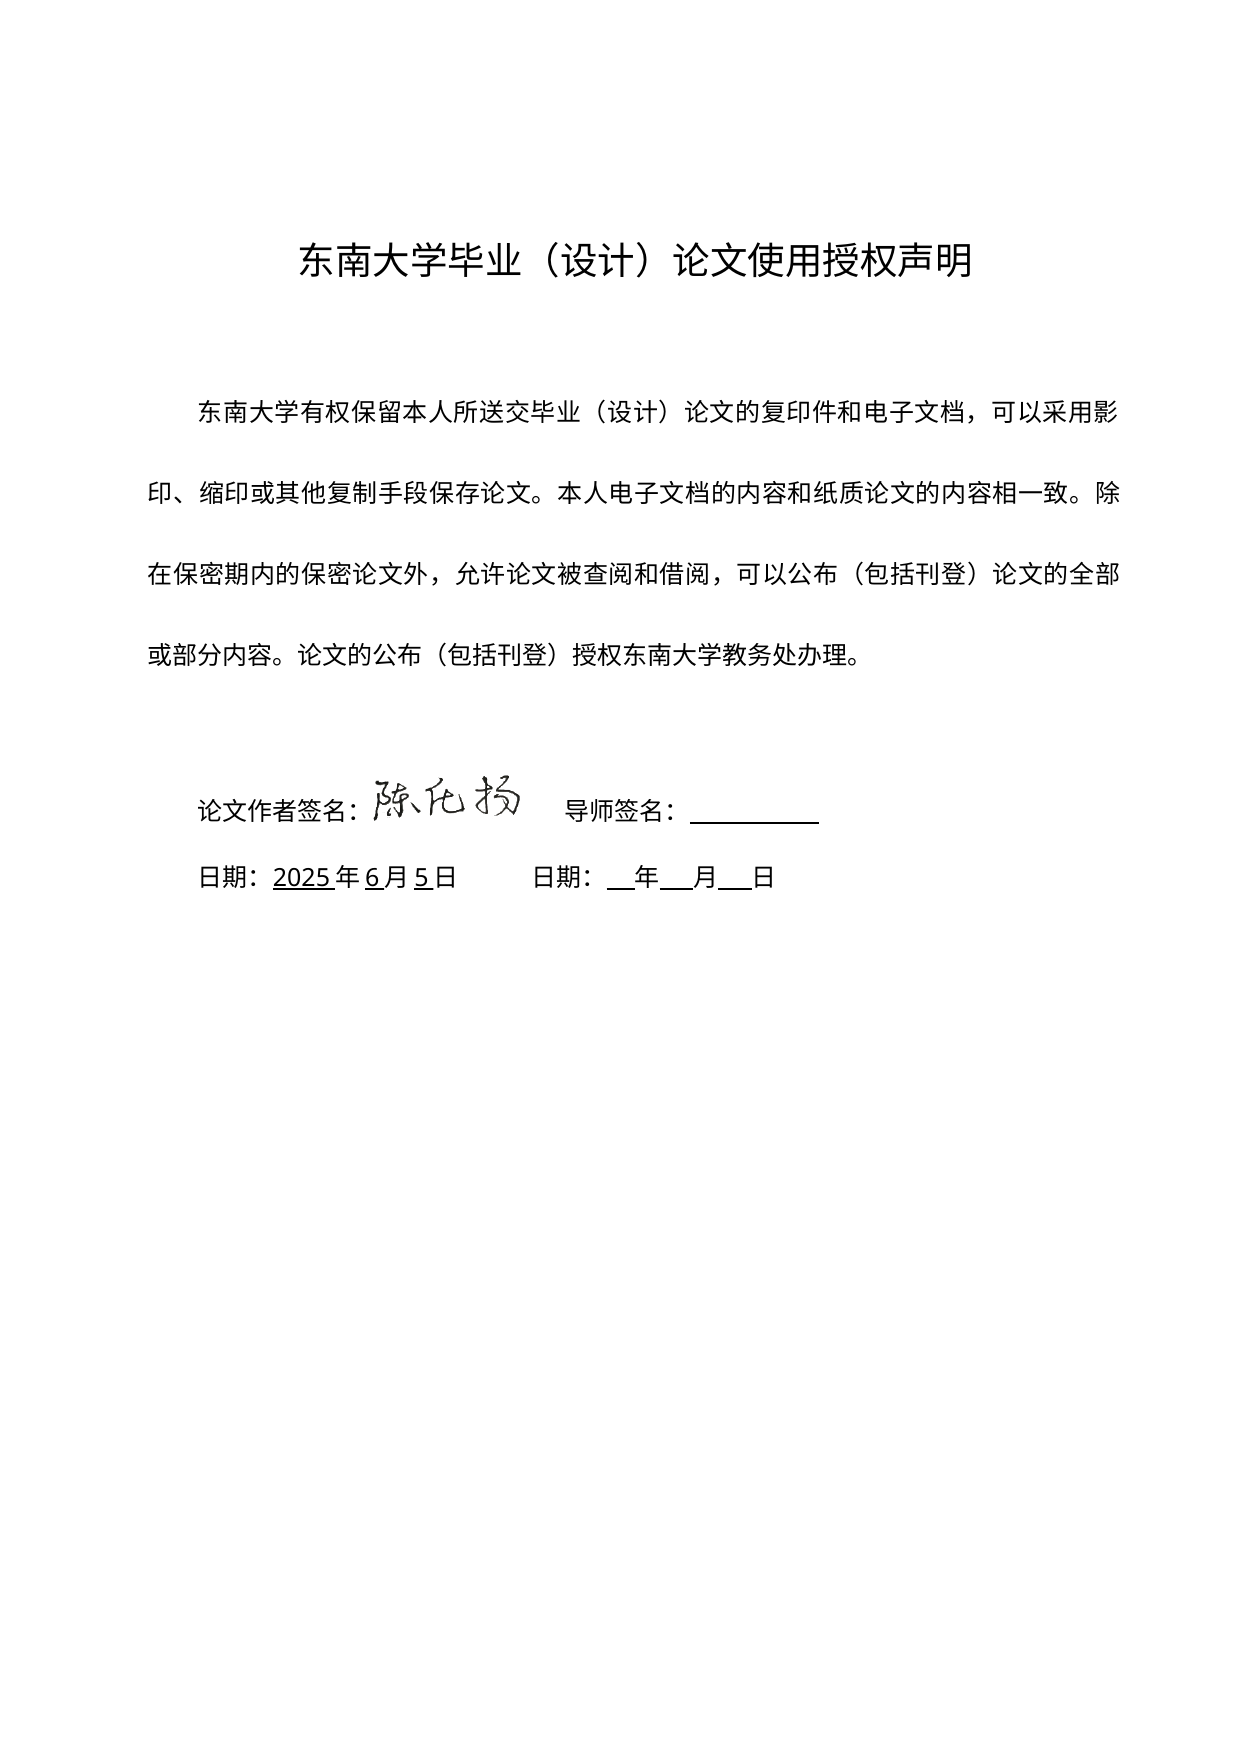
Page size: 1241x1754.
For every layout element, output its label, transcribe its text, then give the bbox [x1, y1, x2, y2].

text 论文作者签名： 导师签名： [148, 769, 1122, 834]
text 东南大学有权保留本人所送交毕业（设计）论文的复印件和电子文档，可以采用影印、缩印或其他复制手段保存论文。本人电子文档的内容和纸质论文的内容相一致。除在保密期内的保密论文外，允许论文被查阅和借阅，可以公布（包括刊登）论文的全部或部分内容。论文的公布（包括刊登）授权东南大学教务处办理。 [148, 378, 1122, 686]
text 东南大学毕业（设计）论文使用授权声明 [148, 226, 1122, 291]
text 日期：2025年6月5日 日期： 年 月 日 [148, 843, 1122, 908]
picture [372, 775, 520, 821]
